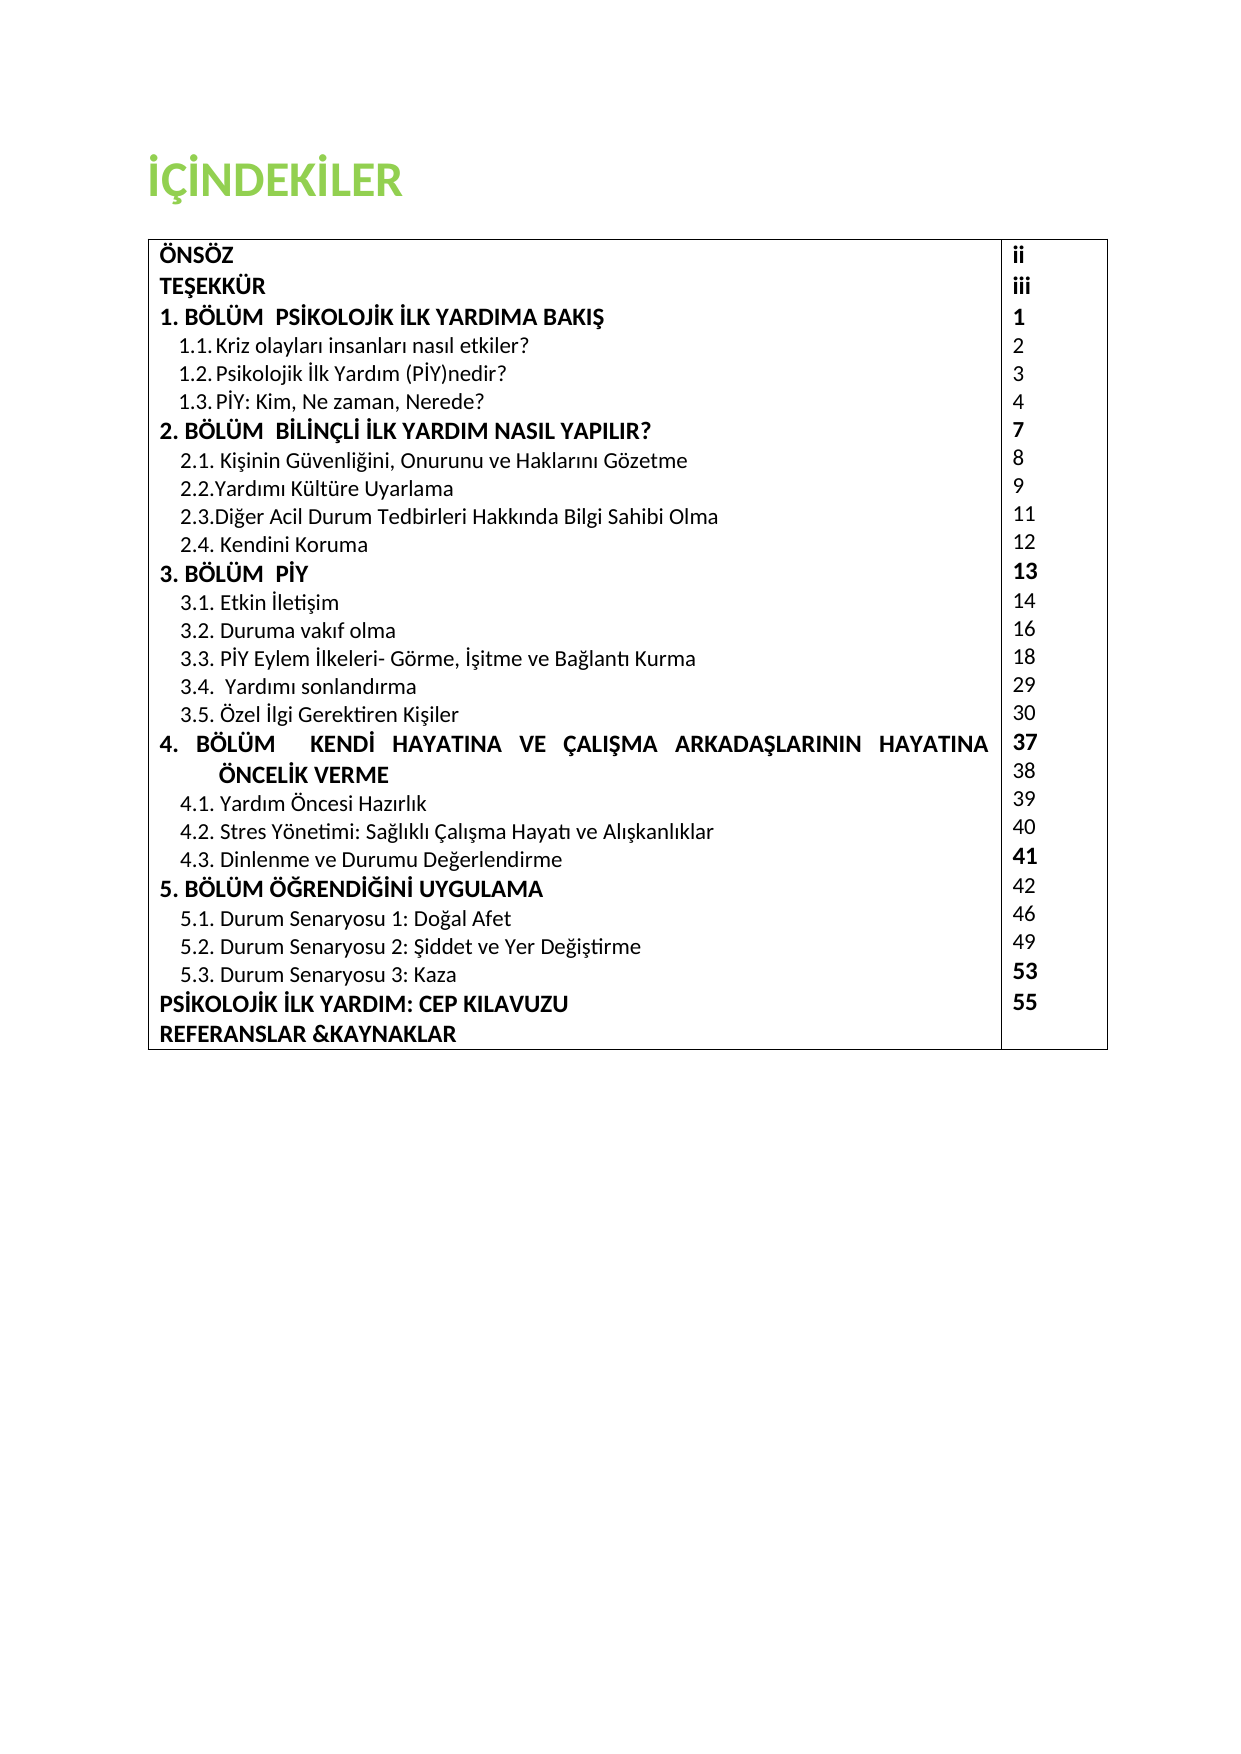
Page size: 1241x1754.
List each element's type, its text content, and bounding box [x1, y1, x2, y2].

text İÇİNDEKİLER [148, 148, 1093, 209]
table_header ÖNSÖZ TEŞEKKÜR 1. BÖLÜM PSİKOLOJİK İLK YARDIMA BAKIŞ Kriz olayları insanları nasıl etkiler? Psikolojik İlk Yardım (PİY)nedir? PİY: Kim, Ne zaman, Nerede? 2. BÖLÜM BİLİNÇLİ İLK YARDIM NASIL YAPILIR? 2.1. Kişinin Güvenliğini, Onurunu ve Haklarını Gözetme 2.2.Yardımı Kültüre Uyarlama 2.3.Diğer Acil Durum Tedbirleri Hakkında Bilgi Sahibi Olma 2.4. Kendini Koruma 3. BÖLÜM PİY 3.1. Etkin İletişim 3.2. Duruma vakıf olma 3.3. PİY Eylem İlkeleri- Görme, İşitme ve Bağlantı Kurma 3.4. Yardımı sonlandırma 3.5. Özel İlgi Gerektiren Kişiler 4. BÖLÜM KENDİ HAYATINA VE ÇALIŞMA ARKADAŞLARININ HAYATINA ÖNCELİK VERME 4.1. Yardım Öncesi Hazırlık 4.2. Stres Yönetimi: Sağlıklı Çalışma Hayatı ve Alışkanlıklar 4.3. Dinlenme ve Durumu Değerlendirme 5. BÖLÜM ÖĞRENDİĞİNİ UYGULAMA 5.1. Durum Senaryosu 1: Doğal Afet 5.2. Durum Senaryosu 2: Şiddet ve Yer Değiştirme 5.3. Durum Senaryosu 3: Kaza PSİKOLOJİK İLK YARDIM: CEP KILAVUZU REFERANSLAR &KAYNAKLAR [149, 240, 1001, 1049]
table_header ii iii 1 2 3 4 7 8 9 11 12 13 14 16 18 29 30 37 38 39 40 41 42 46 49 53 55 [1002, 240, 1107, 1049]
